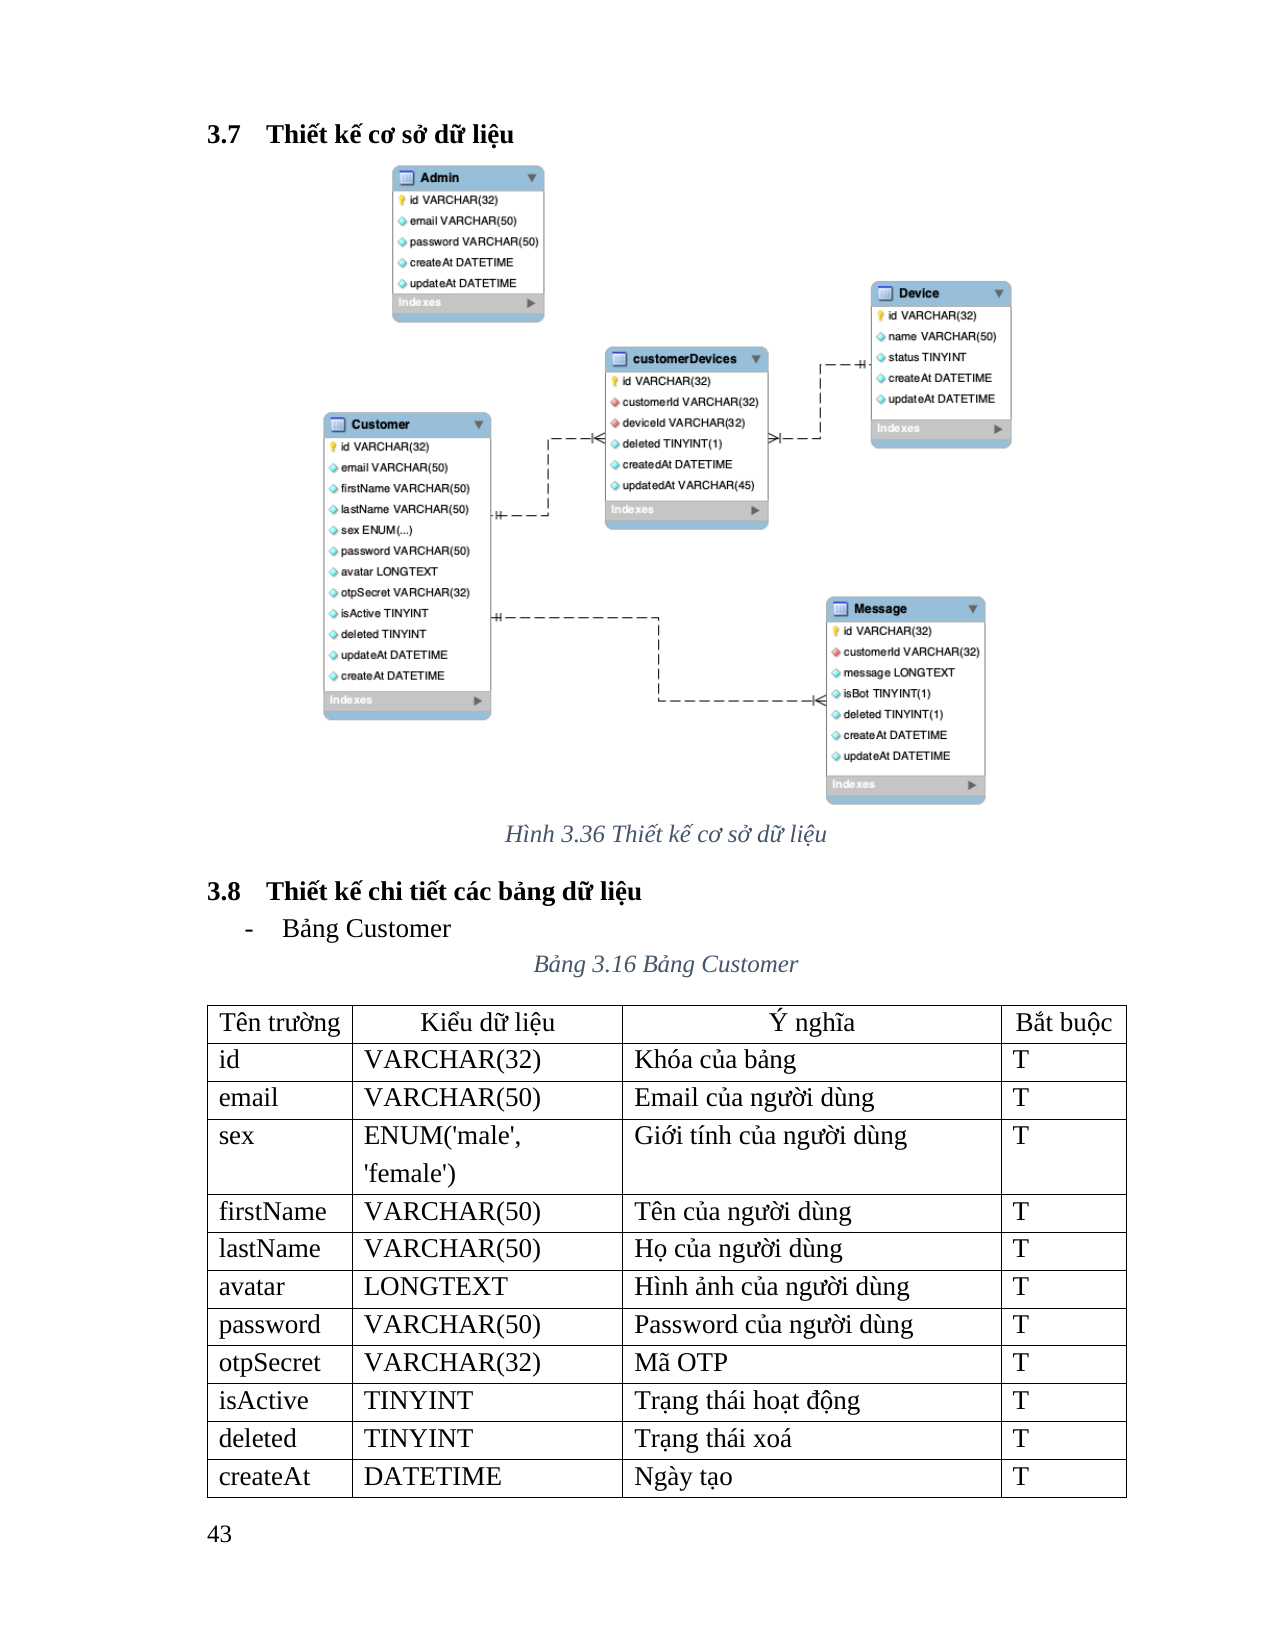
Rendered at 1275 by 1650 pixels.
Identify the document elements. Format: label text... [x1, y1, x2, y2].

table_cell Tên của người dùng [623, 1195, 1001, 1232]
table_cell Trạng thái hoạt động [623, 1384, 1001, 1421]
table_header Bắt buộc [1002, 1006, 1126, 1043]
table_cell T [1002, 1309, 1126, 1345]
table_cell T [1002, 1422, 1126, 1459]
table_cell Trạng thái xoá [623, 1422, 1001, 1459]
table_cell createAt [208, 1460, 352, 1497]
table_cell email [208, 1082, 352, 1118]
table_header Ý nghĩa [623, 1006, 1001, 1043]
list Bảng Customer [244, 912, 1127, 943]
table_cell VARCHAR(50) [353, 1309, 622, 1345]
table_header Kiểu dữ liệu [353, 1006, 622, 1043]
table_cell password [208, 1309, 352, 1345]
table_cell VARCHAR(50) [353, 1233, 622, 1269]
table_cell T [1002, 1460, 1126, 1497]
table_cell VARCHAR(32) [353, 1346, 622, 1383]
table_cell firstName [208, 1195, 352, 1232]
table_cell id [208, 1044, 352, 1081]
table_cell DATETIME [353, 1460, 622, 1497]
subtitle Thiết kế cơ sở dữ liệu [207, 118, 1127, 149]
subtitle Thiết kế chi tiết các bảng dữ liệu [207, 875, 1127, 906]
table_cell Mã OTP [623, 1346, 1001, 1383]
table_cell Ngày tạo [623, 1460, 1001, 1497]
table_cell VARCHAR(50) [353, 1082, 622, 1118]
table_cell T [1002, 1346, 1126, 1383]
table_cell T [1002, 1120, 1126, 1194]
table_header Tên trường [208, 1006, 352, 1043]
table_cell Họ của người dùng [623, 1233, 1001, 1269]
table_cell VARCHAR(32) [353, 1044, 622, 1081]
table_cell T [1002, 1271, 1126, 1307]
table_cell Hình ảnh của người dùng [623, 1271, 1001, 1307]
table_cell T [1002, 1044, 1126, 1081]
table_cell VARCHAR(50) [353, 1195, 622, 1232]
table_cell otpSecret [208, 1346, 352, 1383]
table_cell ENUM('male', 'female') [353, 1120, 622, 1194]
table_cell avatar [208, 1271, 352, 1307]
table_cell deleted [208, 1422, 352, 1459]
table_cell LONGTEXT [353, 1271, 622, 1307]
table_cell Email của người dùng [623, 1082, 1001, 1118]
table_cell T [1002, 1195, 1126, 1232]
table_cell TINYINT [353, 1422, 622, 1459]
table_cell T [1002, 1082, 1126, 1118]
picture [313, 155, 1021, 814]
table_cell Password của người dùng [623, 1309, 1001, 1345]
table_cell Giới tính của người dùng [623, 1120, 1001, 1194]
table_cell isActive [208, 1384, 352, 1421]
table_cell sex [208, 1120, 352, 1194]
table_cell TINYINT [353, 1384, 622, 1421]
table_cell T [1002, 1384, 1126, 1421]
table_cell T [1002, 1233, 1126, 1269]
table_cell lastName [208, 1233, 352, 1269]
table_cell Khóa của bảng [623, 1044, 1001, 1081]
